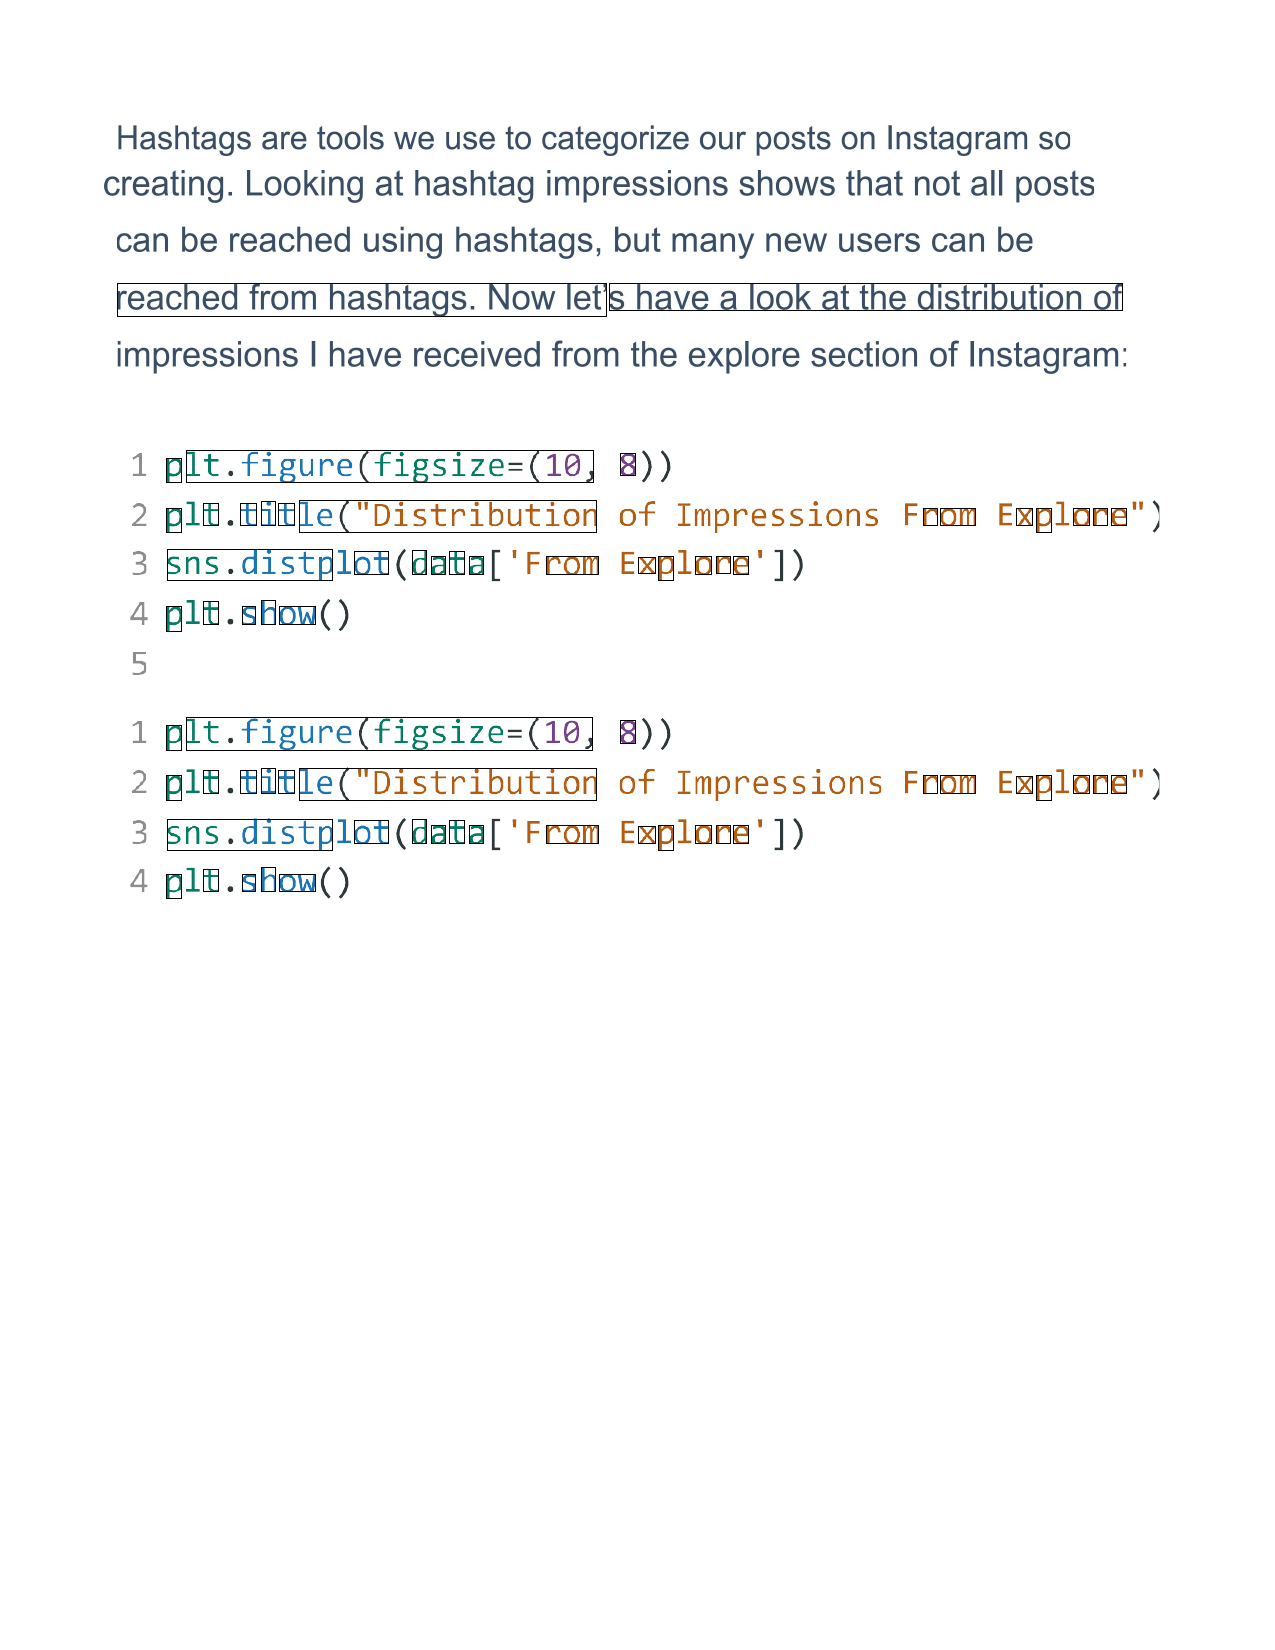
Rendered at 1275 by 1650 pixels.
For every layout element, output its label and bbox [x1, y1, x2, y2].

picture [118, 284, 606, 316]
picture [204, 602, 218, 624]
picture [262, 868, 275, 891]
picture [279, 504, 294, 525]
picture [355, 821, 388, 843]
picture [1074, 509, 1089, 525]
picture [432, 557, 445, 574]
picture [241, 771, 256, 793]
picture [168, 820, 332, 850]
picture [104, 170, 1095, 203]
picture [659, 826, 673, 850]
picture [717, 826, 730, 843]
picture [1112, 509, 1126, 525]
picture [941, 509, 975, 525]
picture [619, 501, 655, 526]
picture [167, 509, 181, 532]
picture [450, 552, 464, 574]
picture [1037, 509, 1051, 532]
picture [1094, 776, 1107, 793]
picture [279, 771, 294, 793]
picture [639, 827, 655, 843]
picture [132, 770, 147, 793]
picture [677, 501, 878, 533]
picture [187, 451, 593, 482]
picture [132, 652, 147, 675]
picture [241, 504, 256, 525]
picture [734, 826, 748, 843]
picture [118, 125, 1071, 156]
picture [300, 769, 596, 800]
picture [262, 502, 275, 525]
picture [696, 557, 711, 574]
picture [132, 503, 147, 526]
picture [204, 870, 218, 891]
picture [132, 820, 147, 844]
picture [547, 557, 598, 574]
picture [547, 826, 598, 843]
picture [450, 821, 464, 843]
picture [470, 826, 483, 843]
picture [130, 602, 148, 625]
picture [659, 557, 673, 580]
picture [470, 557, 483, 574]
picture [280, 607, 315, 624]
picture [168, 550, 332, 580]
picture [204, 504, 218, 525]
picture [355, 552, 388, 574]
picture [262, 769, 275, 793]
picture [167, 607, 181, 631]
picture [1074, 776, 1089, 793]
picture [204, 771, 218, 793]
picture [167, 776, 181, 800]
picture [619, 769, 655, 794]
picture [132, 551, 147, 575]
picture [717, 557, 730, 573]
picture [610, 284, 1122, 310]
picture [1094, 509, 1107, 525]
picture [167, 459, 181, 482]
picture [130, 869, 148, 892]
picture [1017, 777, 1032, 793]
picture [243, 875, 255, 891]
picture [696, 826, 711, 843]
picture [280, 875, 315, 891]
picture [300, 501, 596, 532]
picture [941, 776, 975, 793]
picture [432, 826, 445, 843]
picture [1017, 509, 1032, 525]
picture [734, 557, 748, 574]
picture [243, 607, 255, 624]
picture [167, 726, 181, 750]
picture [413, 551, 426, 574]
picture [621, 454, 635, 475]
picture [117, 340, 1127, 374]
picture [639, 558, 655, 573]
picture [132, 721, 147, 743]
picture [117, 226, 1033, 259]
picture [621, 721, 635, 743]
picture [187, 718, 592, 750]
picture [1037, 776, 1051, 800]
picture [924, 509, 937, 525]
picture [413, 820, 426, 843]
picture [132, 453, 147, 476]
picture [262, 601, 275, 624]
picture [1112, 776, 1126, 793]
picture [924, 776, 937, 793]
picture [167, 875, 181, 898]
picture [677, 769, 882, 801]
